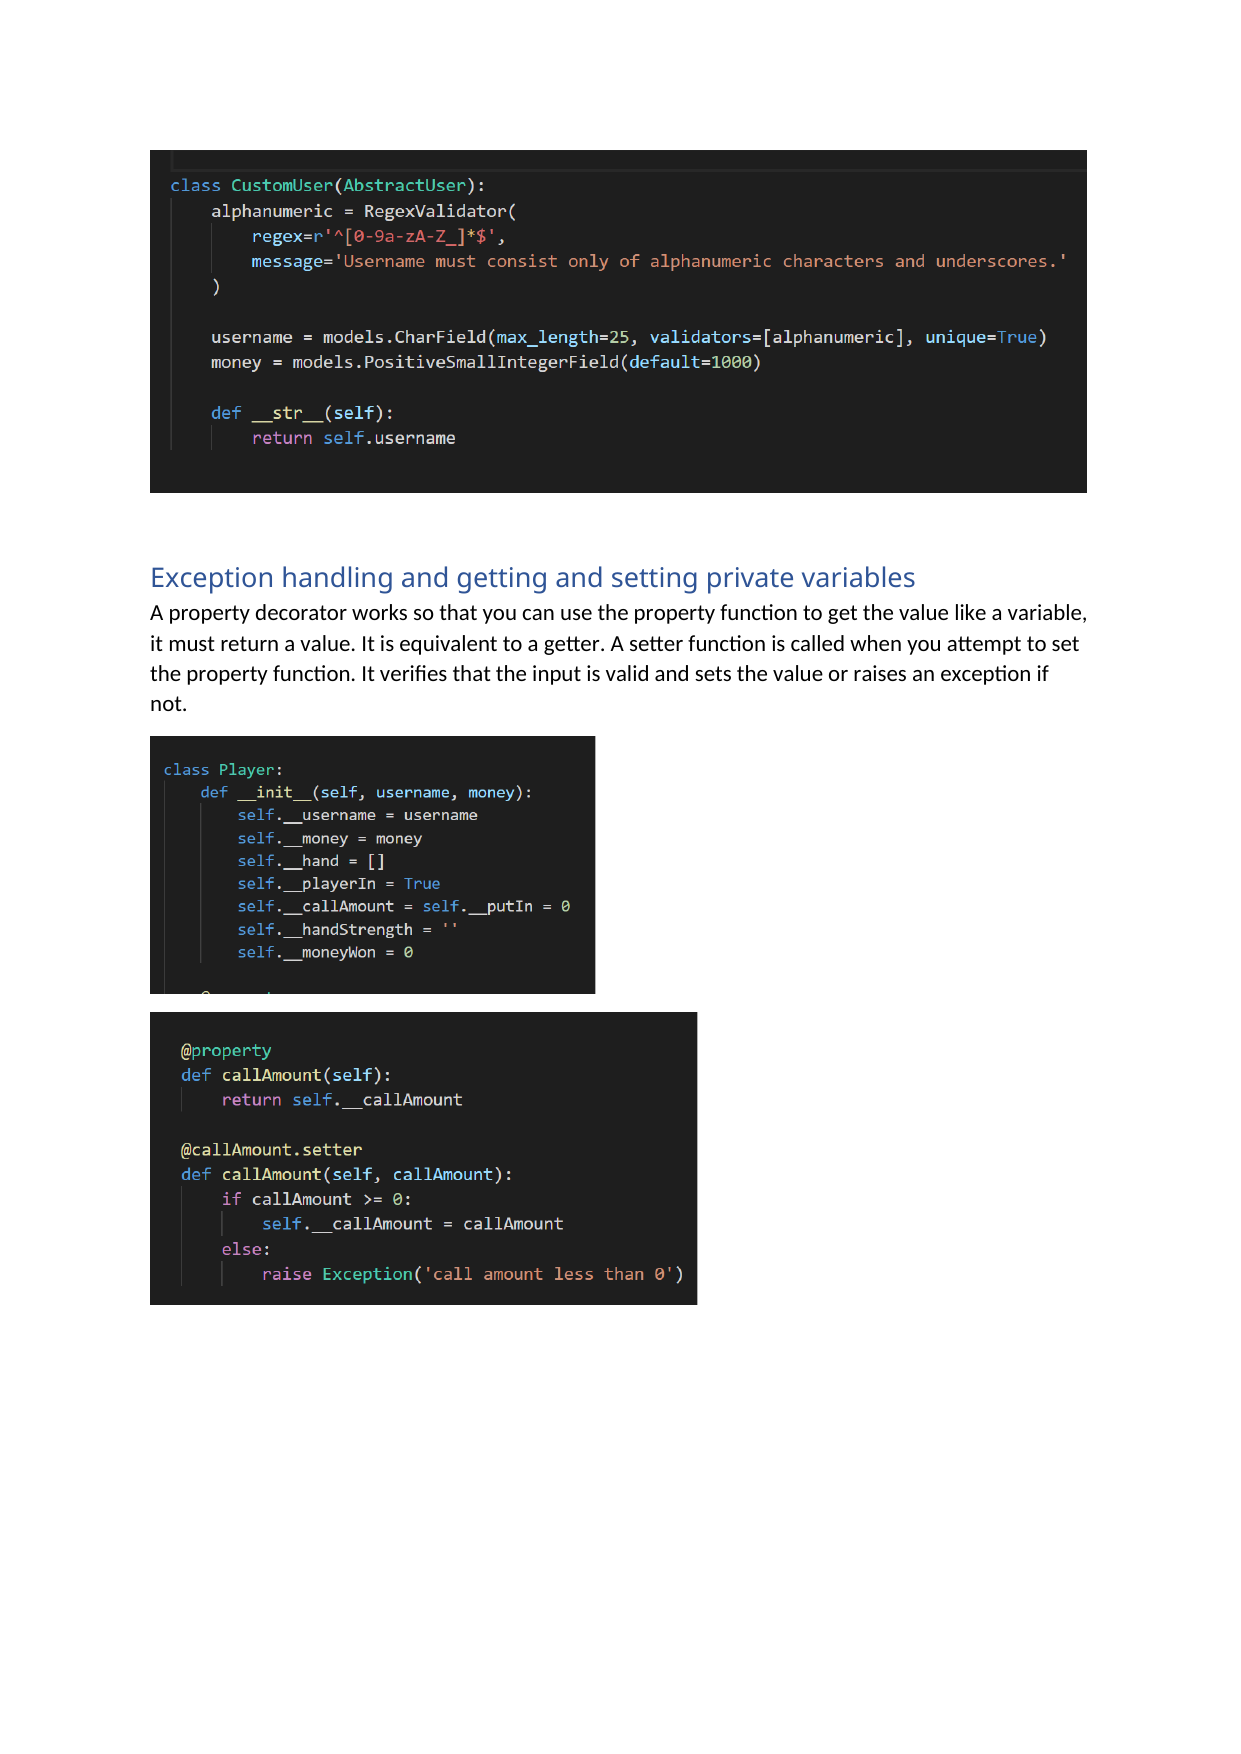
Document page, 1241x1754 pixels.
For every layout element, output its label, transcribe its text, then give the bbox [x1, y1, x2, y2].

picture [150, 1012, 698, 1305]
subtitle Exception handling and getting and setting private variables [150, 559, 1090, 596]
picture [150, 736, 596, 994]
text A property decorator works so that you can use the property function to get the value like a variable, it must return a value. It is equivalent to a getter. A setter function is called when you attempt to set the property function. It verifies that the input is valid and sets the value or raises an exception if not. [150, 598, 1090, 717]
picture [150, 150, 1087, 493]
